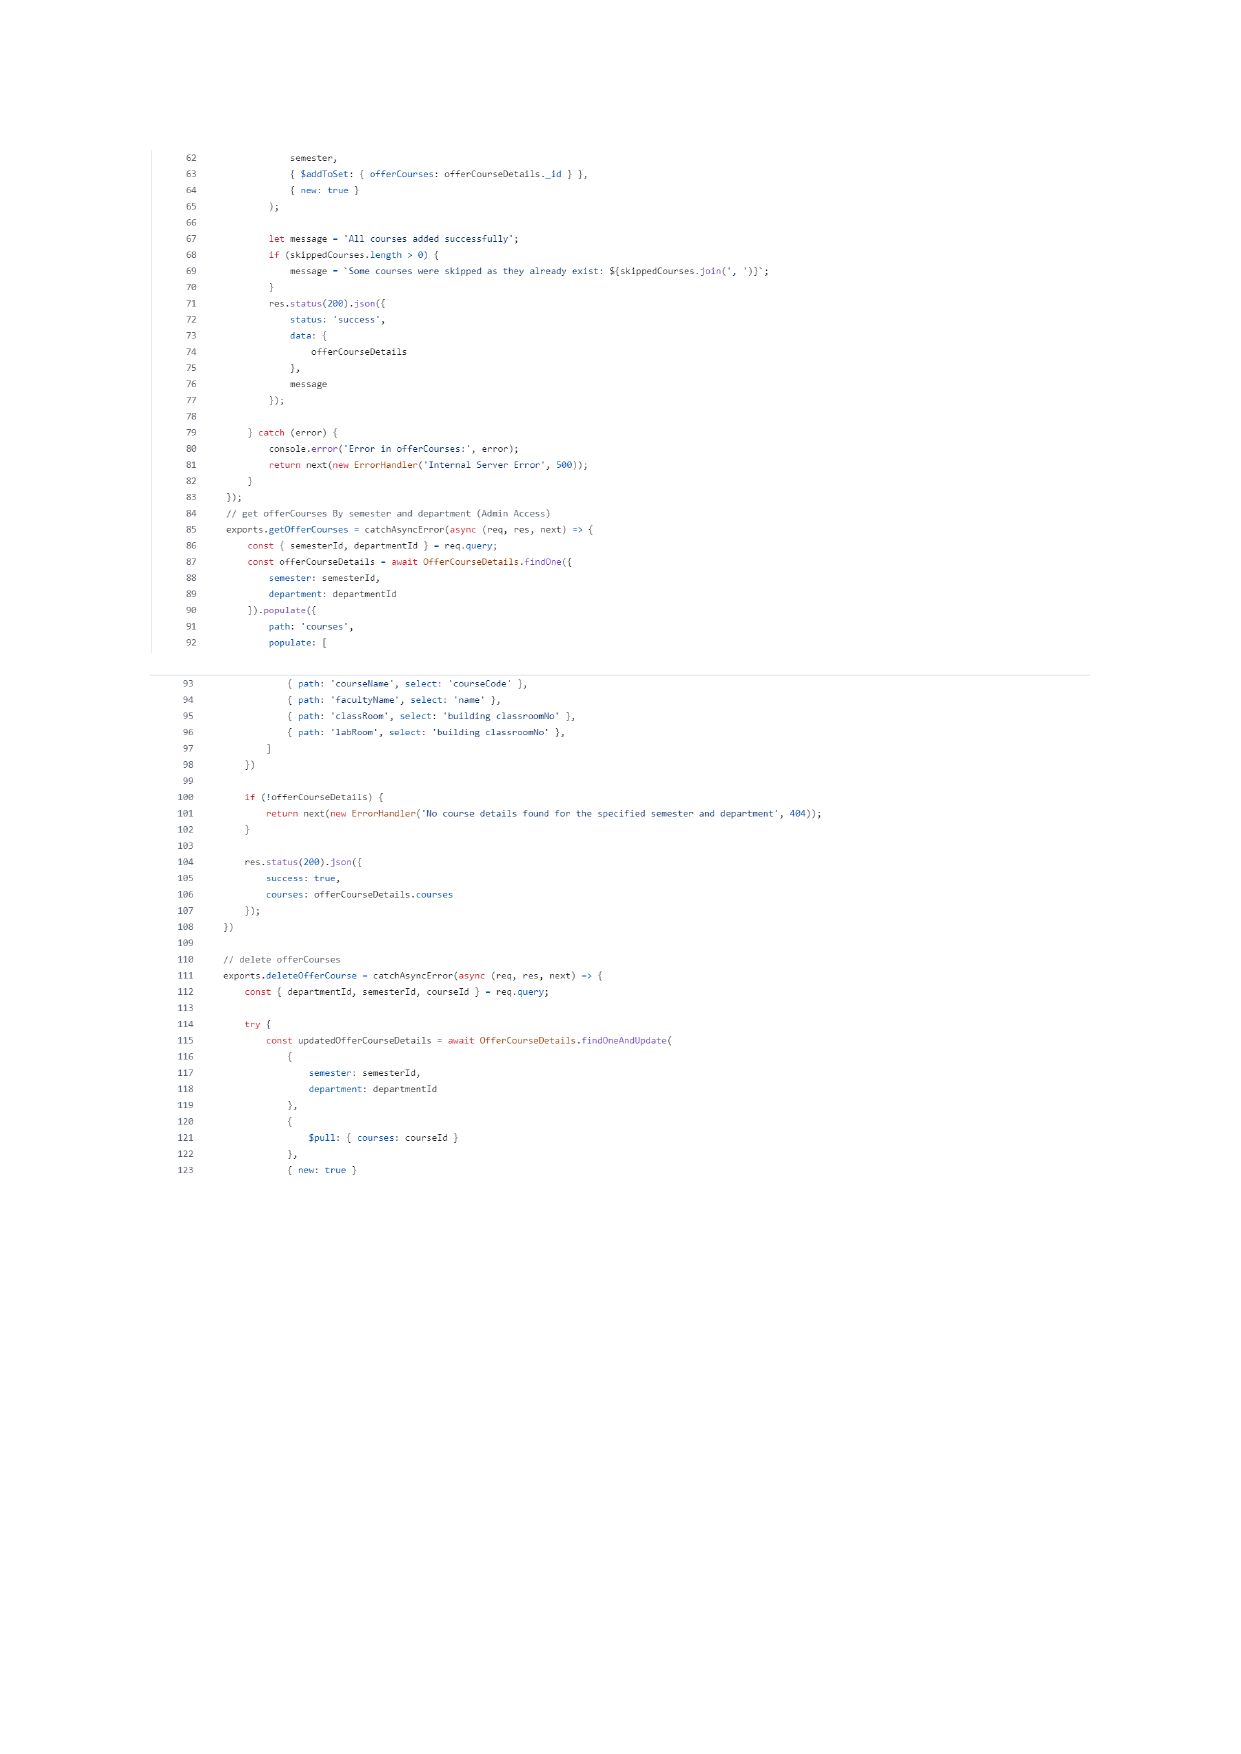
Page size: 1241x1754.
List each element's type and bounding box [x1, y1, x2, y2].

picture [150, 150, 1091, 653]
picture [150, 674, 1091, 1180]
